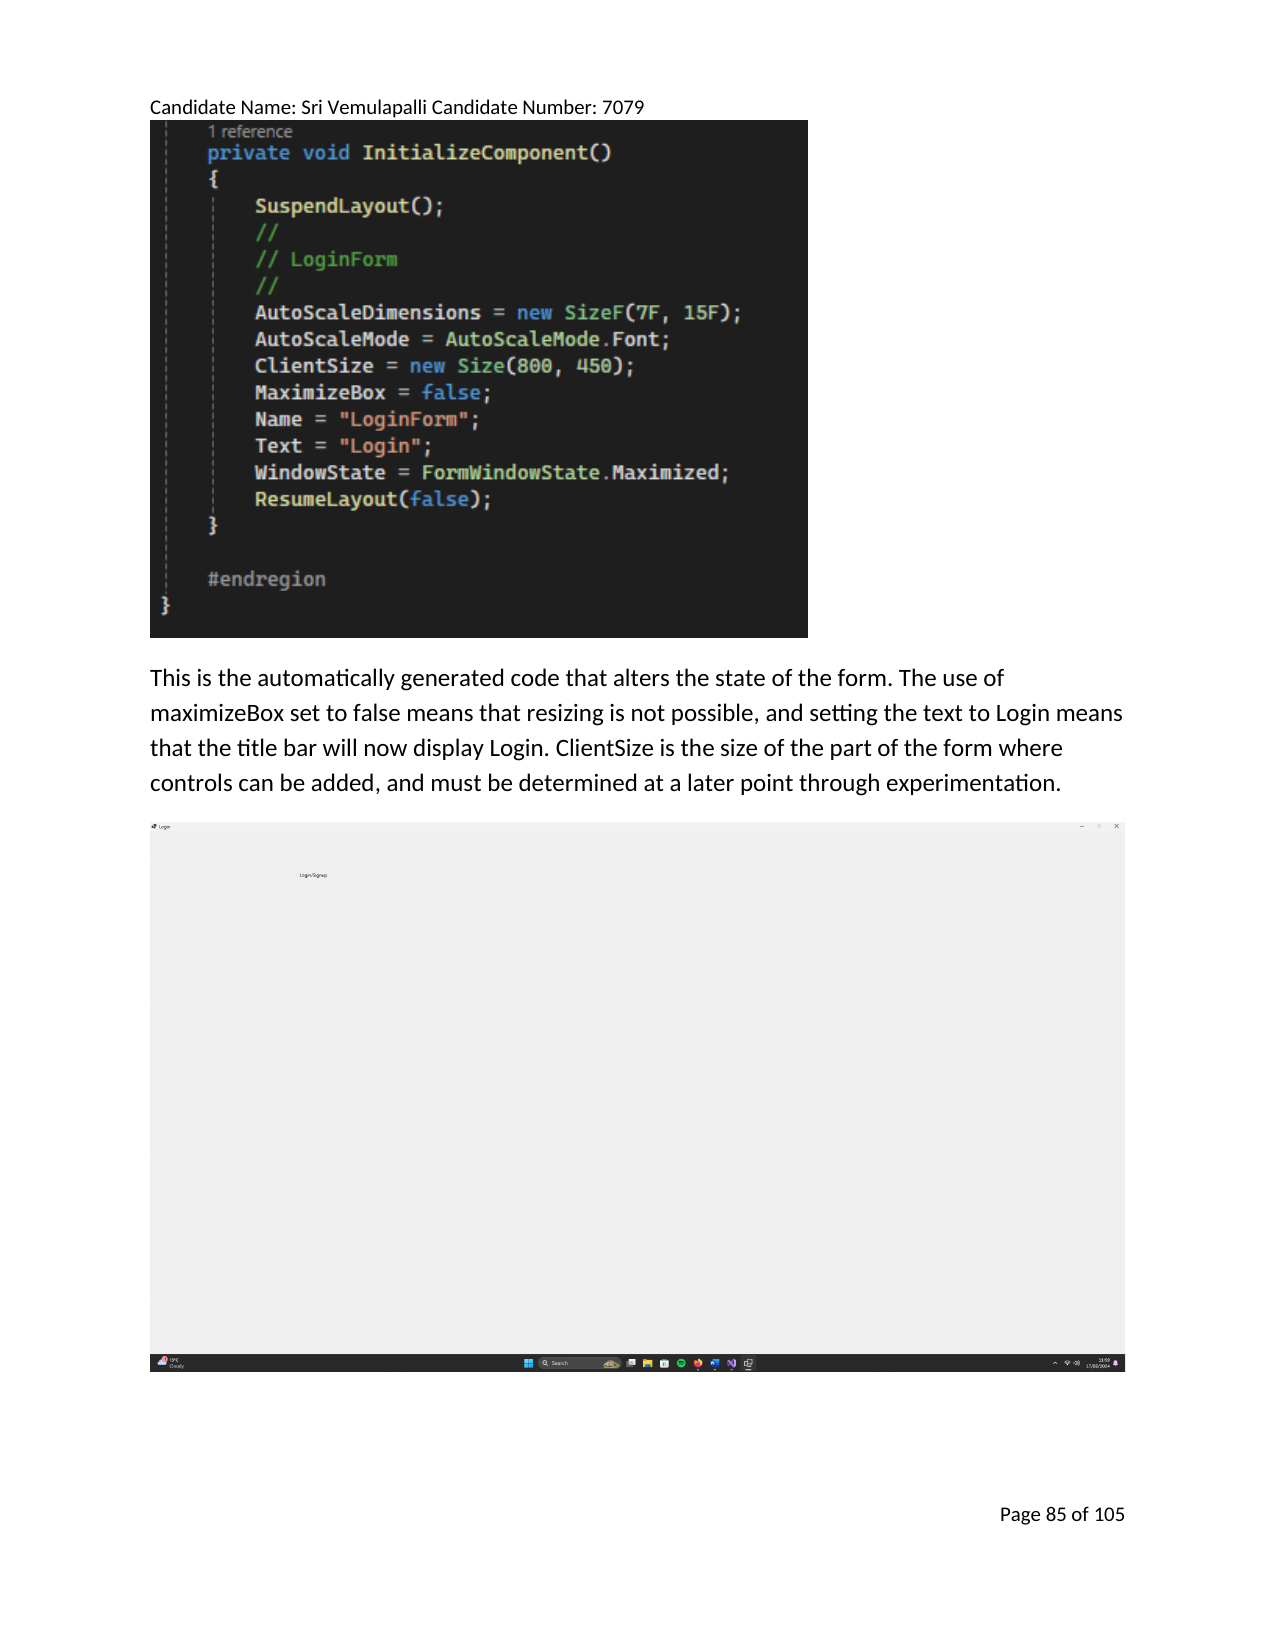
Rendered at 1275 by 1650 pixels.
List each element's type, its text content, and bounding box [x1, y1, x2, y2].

picture [150, 822, 1125, 1372]
picture [150, 120, 808, 638]
text This is the automatically generated code that alters the state of the form. The use of maximizeBox set to false means that resizing is not possible, and setting the text to Login means that the title bar will now display Login. ClientSize is the size of the part of the form where controls can be added, and must be determined at a later point through experimentation. [150, 662, 1125, 797]
